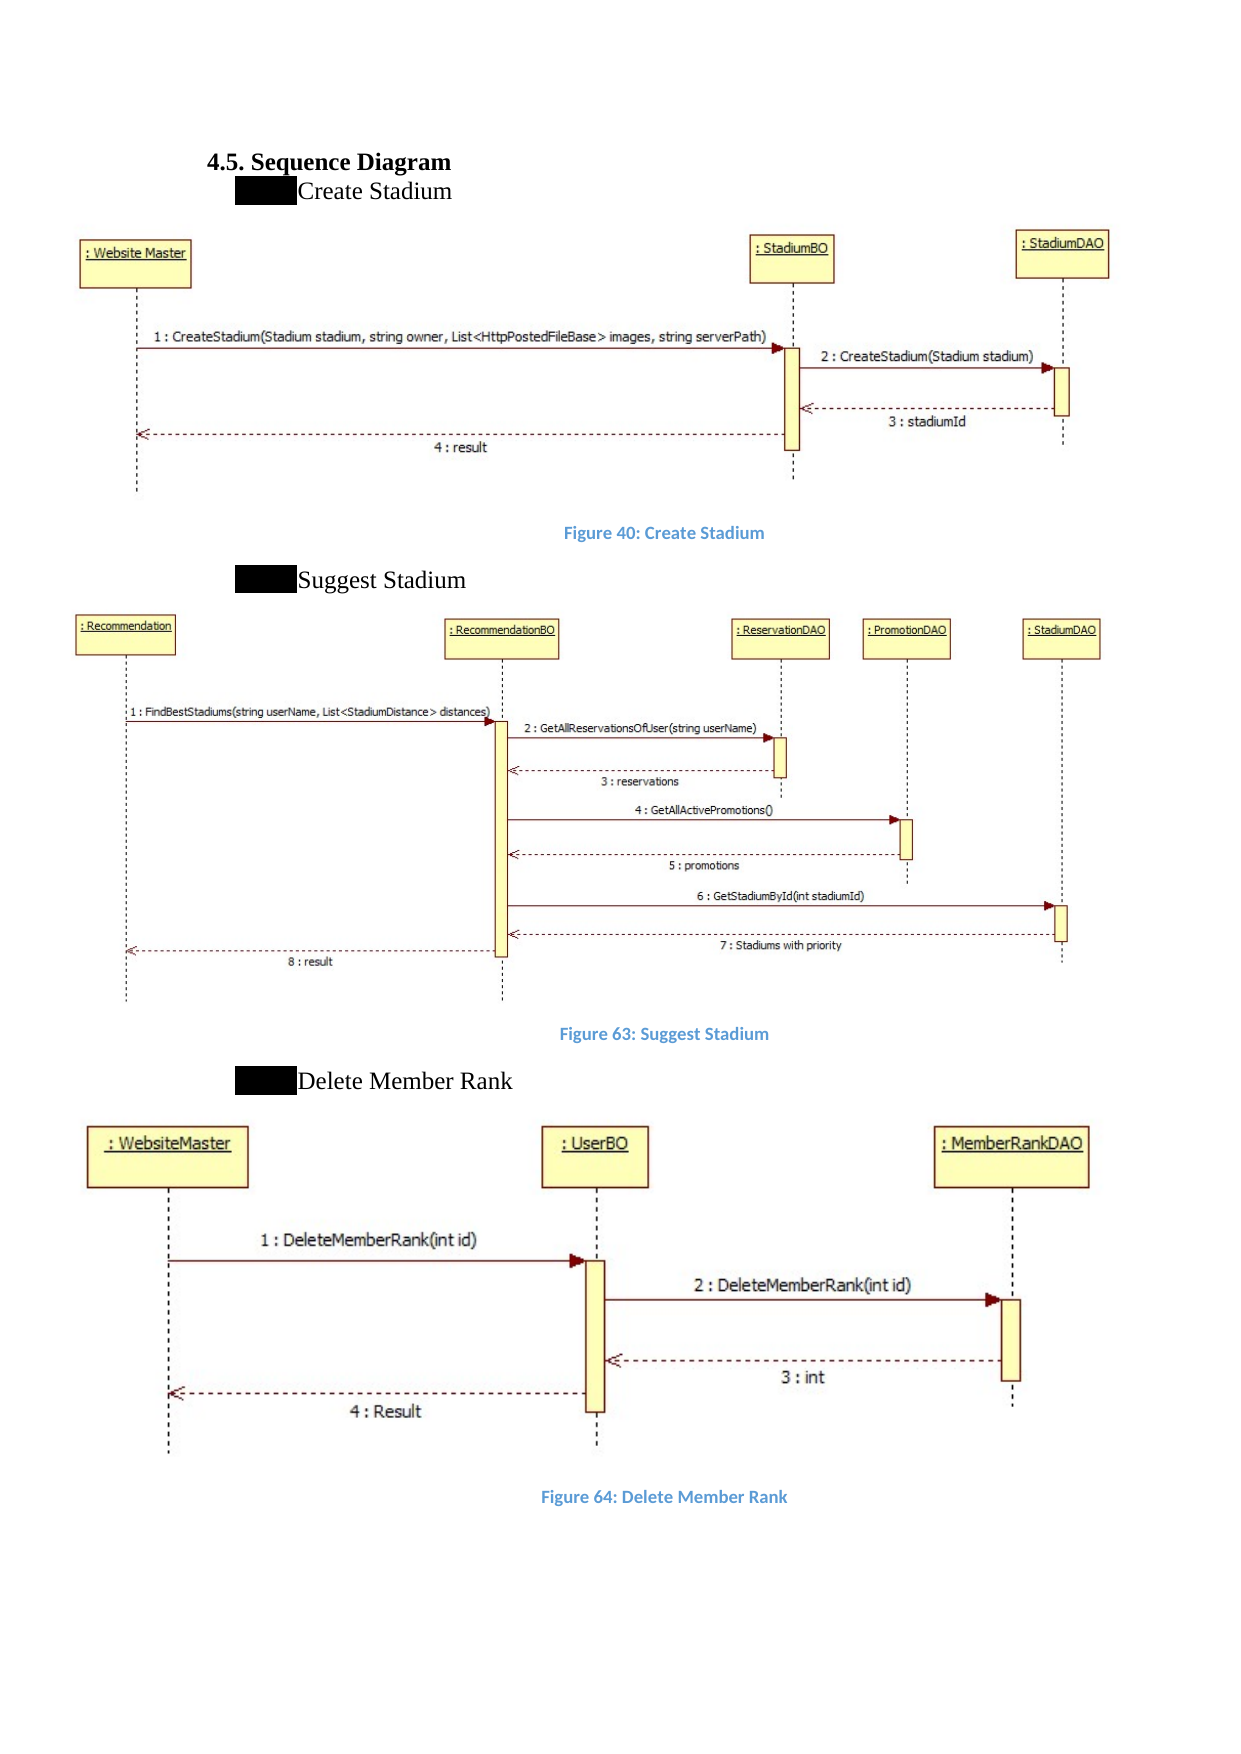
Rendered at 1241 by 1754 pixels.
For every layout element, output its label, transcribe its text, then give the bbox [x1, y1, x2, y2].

subtitle Create Stadium [297, 176, 1124, 205]
text Figure 63: Suggest Stadium [207, 1023, 1122, 1046]
picture [55, 594, 1121, 1022]
subtitle Suggest Stadium [297, 565, 1124, 593]
subtitle Delete Member Rank [297, 1066, 1124, 1095]
picture [55, 205, 1134, 520]
text Figure 64: Delete Member Rank [207, 1486, 1122, 1509]
text Figure 40: Create Stadium [207, 521, 1122, 544]
picture [56, 1095, 1121, 1485]
subtitle Sequence Diagram [207, 148, 1122, 176]
